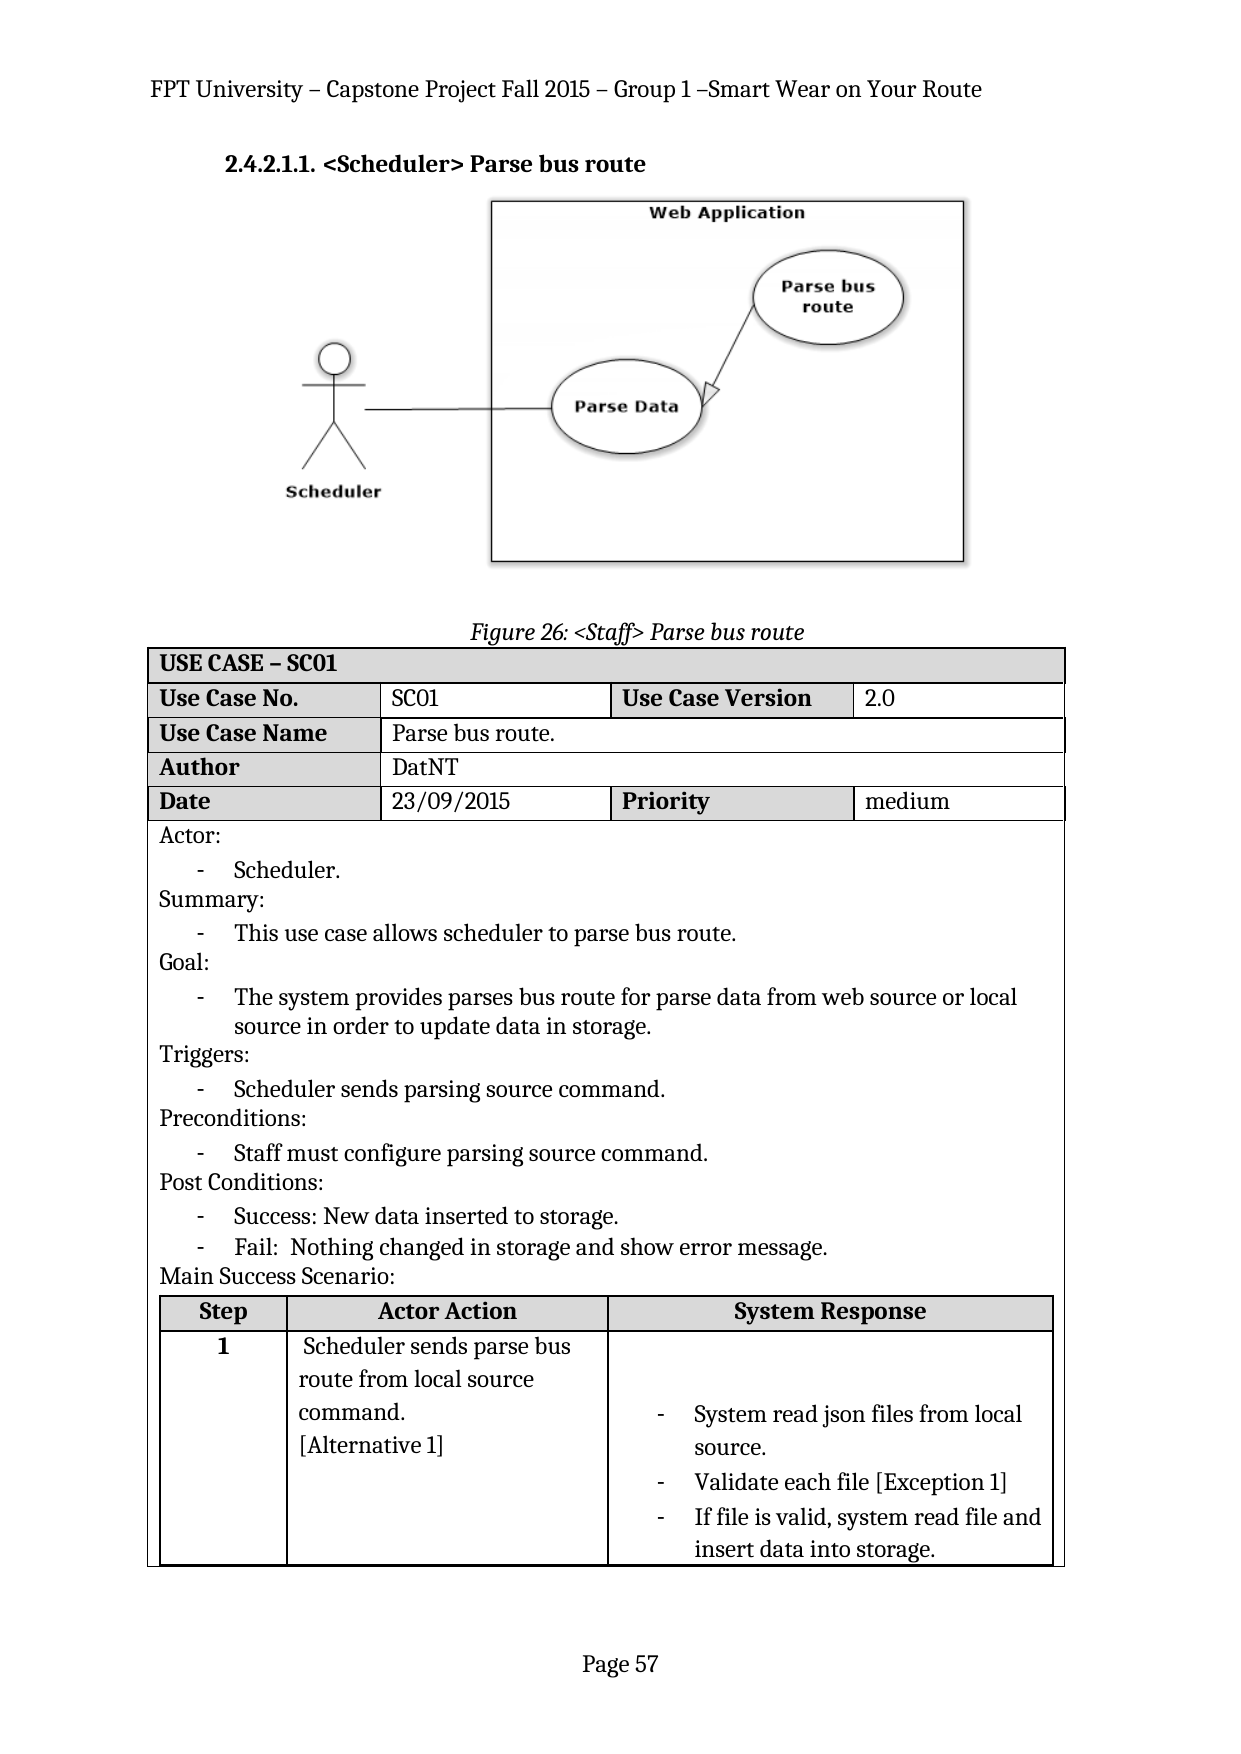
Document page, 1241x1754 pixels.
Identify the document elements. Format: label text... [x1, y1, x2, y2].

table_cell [148, 820, 1064, 1566]
table_cell Use Case Name [149, 718, 380, 752]
table_cell Use Case Version [612, 684, 853, 717]
table_cell 23/09/2015 [382, 787, 610, 820]
table_cell DatNT [381, 752, 1064, 786]
table_cell SC01 [381, 684, 610, 717]
text Figure 26: <Staff> Parse bus route [150, 618, 1090, 647]
table_cell Use Case No. [148, 684, 380, 717]
table_cell Date [149, 787, 380, 820]
table_header USE CASE – SC01 [149, 649, 1064, 682]
subtitle <Scheduler> Parse bus route [225, 150, 1090, 179]
picture [257, 183, 983, 581]
table_cell medium [855, 786, 1064, 820]
table_cell Priority [612, 787, 853, 820]
table_cell Author [148, 753, 380, 786]
table_cell Parse bus route. [382, 717, 1064, 752]
table_cell 2.0 [854, 682, 1064, 717]
